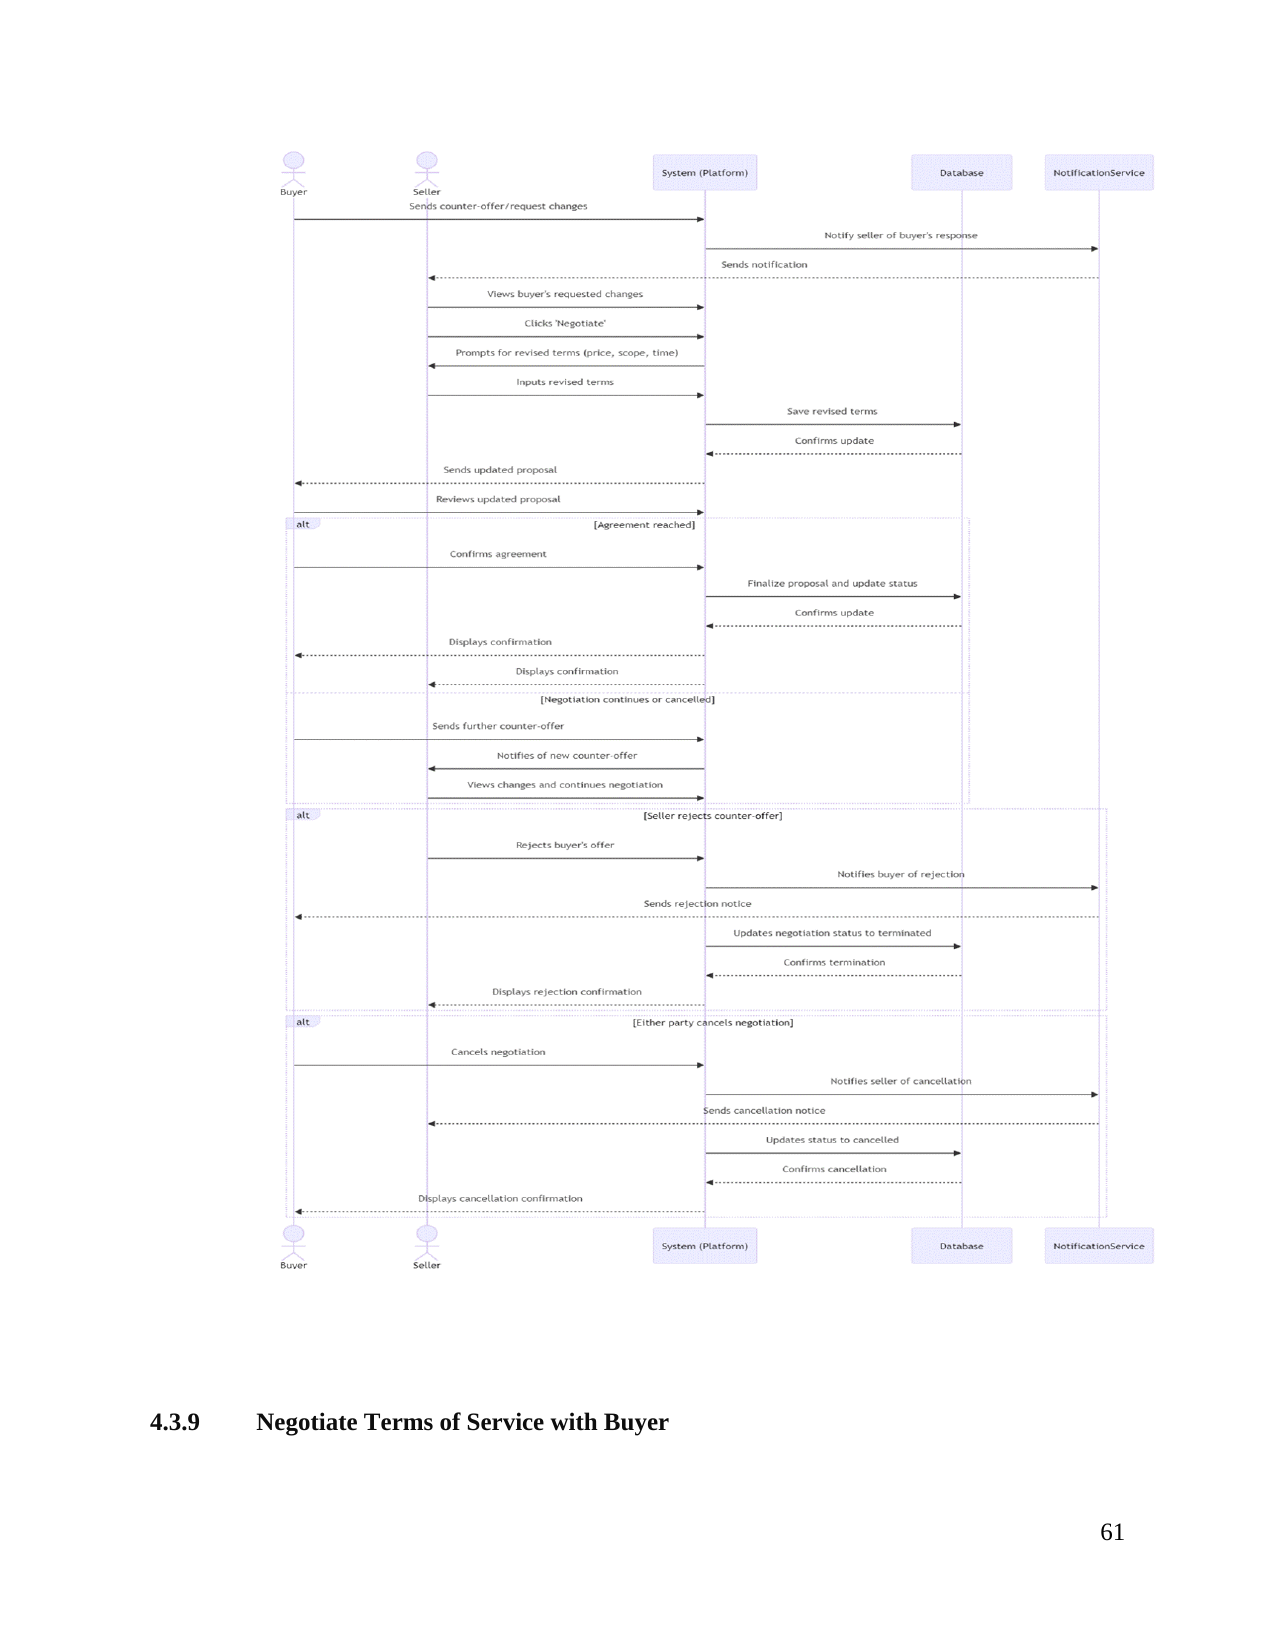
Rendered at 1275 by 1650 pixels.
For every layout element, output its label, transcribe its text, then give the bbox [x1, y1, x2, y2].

picture [210, 150, 1186, 1269]
text 4.3.9 Negotiate Terms of Service with Buyer [150, 1407, 1125, 1436]
